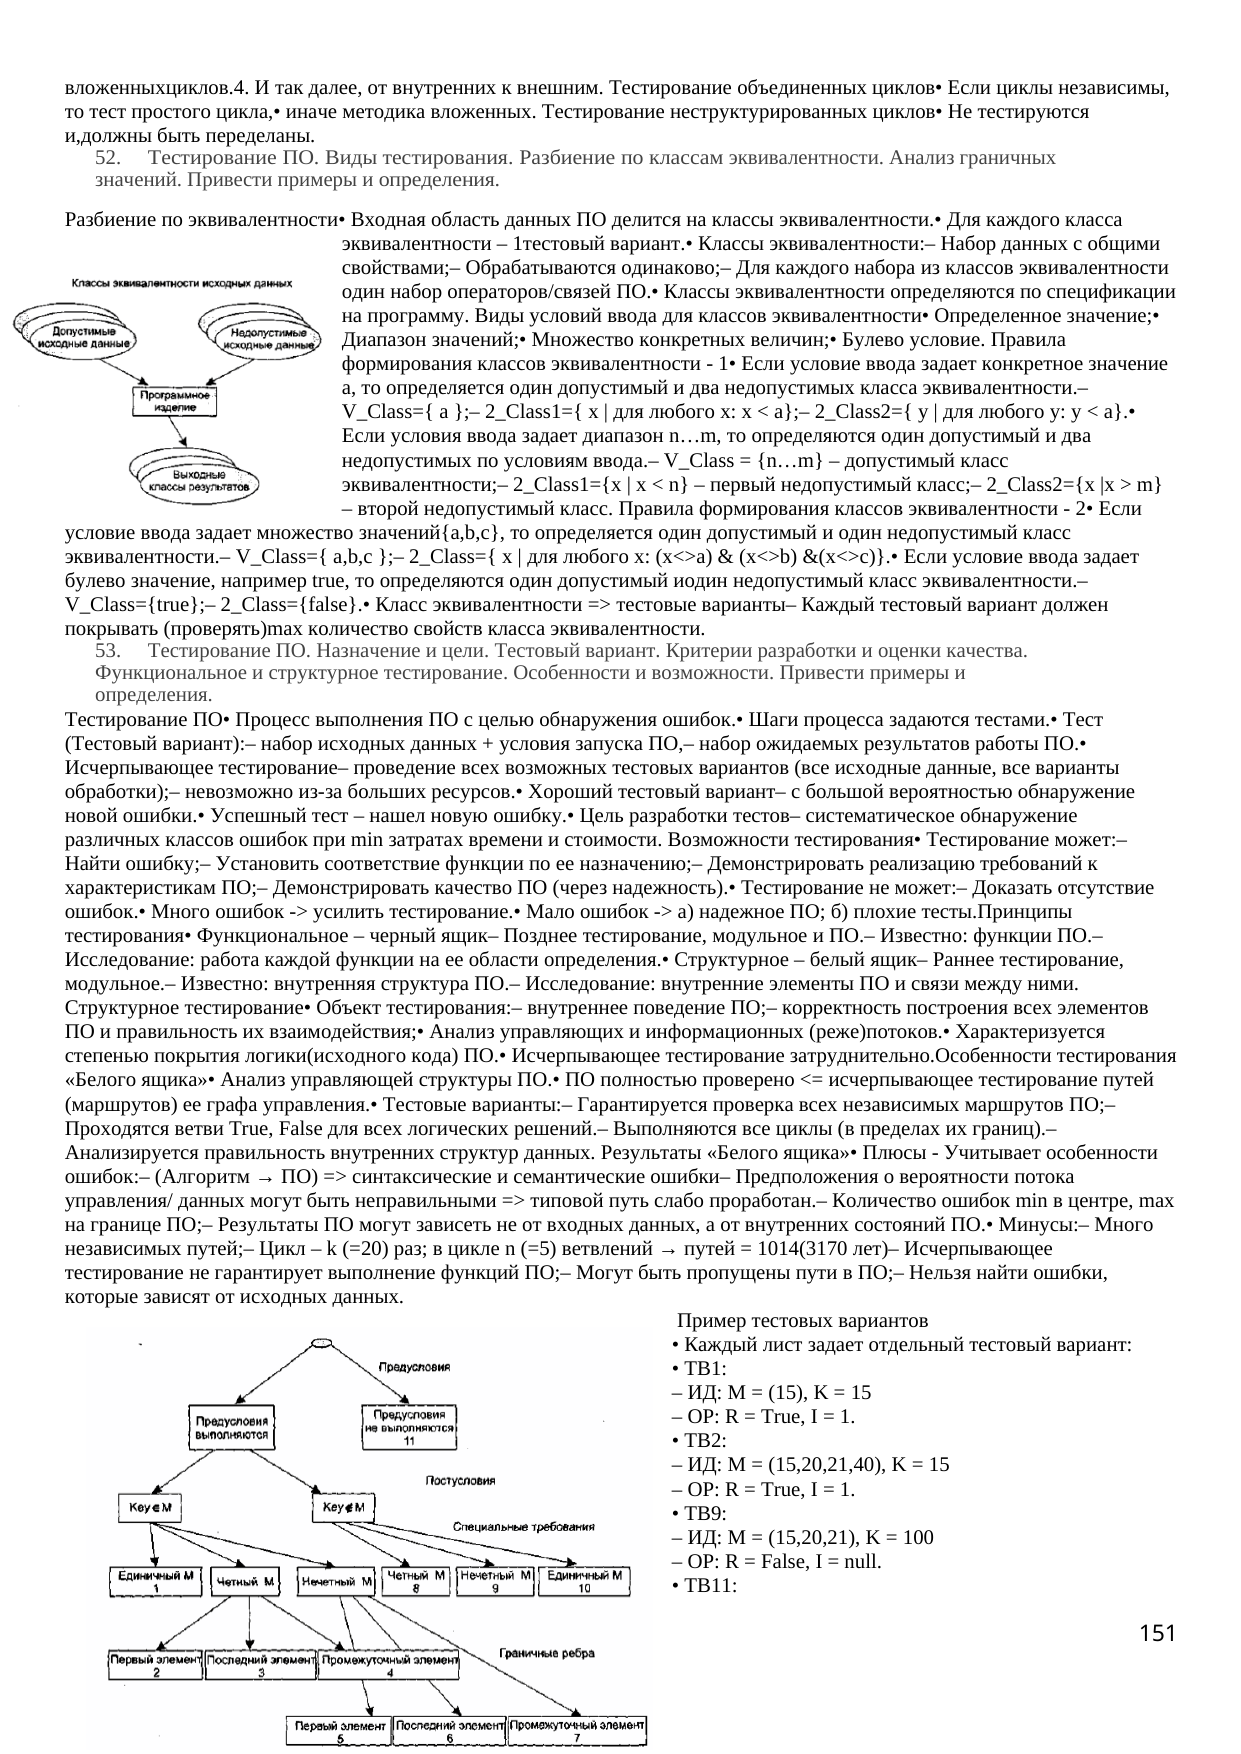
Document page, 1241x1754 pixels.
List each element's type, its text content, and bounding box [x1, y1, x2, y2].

picture [64, 1308, 653, 1753]
text – ИД: М = (15,20,21,40), K = 15 [653, 1452, 1178, 1476]
text • Каждый лист задает отдельный тестовый вариант: [653, 1332, 1178, 1356]
text • ТВ11: [653, 1573, 1178, 1597]
text • ТВ1: [653, 1356, 1178, 1380]
text – ОР: R = True, I = 1. [653, 1476, 1178, 1501]
text Тестирование ПО• Процесс выполнения ПО с целью обнаружения ошибок.• Шаги процесса задаются тестами.• Тест (Тестовый вариант):– набор исходных данных + условия запуска ПО,– набор ожидаемых результатов работы ПО.• Исчерпывающее тестирование– проведение всех возможных тестовых вариантов (все исходные данные, все варианты обработки);– невозможно из-за больших ресурсов.• Хороший тестовый вариант– с большой вероятностью обнаружение новой ошибки.• Успешный тест – нашел новую ошибку.• Цель разработки тестов– систематическое обнаружение различных классов ошибок при min затратах времени и стоимости. Возможности тестирования• Тестирование может:– Найти ошибку;– Установить соответствие функции по ее назначению;– Демонстрировать реализацию требований к характеристикам ПО;– Демонстрировать качество ПО (через надежность).• Тестирование не может:– Доказать отсутствие ошибок.• Много ошибок -> усилить тестирование.• Мало ошибок -> а) надежное ПО; б) плохие тесты.Принципы тестирования• Функциональное – черный ящик– Позднее тестирование, модульное и ПО.– Известно: функции ПО.– Исследование: работа каждой функции на ее области определения.• Структурное – белый ящик– Раннее тестирование, модульное.– Известно: внутренняя структура ПО.– Исследование: внутренние элементы ПО и связи между ними. Структурное тестирование• Объект тестирования:– внутреннее поведение ПО;– корректность построения всех элементов ПО и правильность их взаимодействия;• Анализ управляющих и информационных (реже)потоков.• Характеризуется степенью покрытия логики(исходного кода) ПО.• Исчерпывающее тестирование затруднительно.Особенности тестирования «Белого ящика»• Анализ управляющей структуры ПО.• ПО полностью проверено <= исчерпывающее тестирование путей (маршрутов) ее графа управления.• Тестовые варианты:– Гарантируется проверка всех независимых маршрутов ПО;– Проходятся ветви True, False для всех логических решений.– Выполняются все циклы (в пределах их границ).– Анализируется правильность внутренних структур данных. Результаты «Белого ящика»• Плюсы - Учитывает особенности ошибок:– (Алгоритм → ПО) => синтаксические и семантические ошибки– Предположения о вероятности потока управления/ данных могут быть неправильными => типовой путь слабо проработан.– Количество ошибок min в центре, max на границе ПО;– Результаты ПО могут зависеть не от входных данных, а от внутренних состояний ПО.• Минусы:– Много независимых путей;– Цикл – k (=20) раз; в цикле n (=5) ветвлений → путей = 1014(3170 лет)– Исчерпывающее тестирование не гарантирует выполнение функций ПО;– Могут быть пропущены пути в ПО;– Нельзя найти ошибки, которые зависят от исходных данных. [64, 706, 1178, 1308]
text – ОР: R = True, I = 1. [653, 1404, 1178, 1428]
text – ИД: М = (15), K = 15 [653, 1380, 1178, 1404]
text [64, 75, 1178, 147]
list Тестирование ПО. Виды тестирования. Разбиение по классам эквивалентности. Анализ граничных значений. Привести примеры и определения. [95, 147, 1103, 191]
text Разбиение по эквивалентности• Входная область данных ПО делится на классы эквивалентности.• Для каждого класса эквивалентности – 1тестовый вариант.• Классы эквивалентности:– Набор данных с общими свойствами;– Обрабатываются одинаково;– Для каждого набора из классов эквивалентности один набор операторов/связей ПО.• Классы эквивалентности определяются по спецификации на программу. Виды условий ввода для классов эквивалентности• Определенное значение;• Диапазон значений;• Множество конкретных величин;• Булево условие. Правила формирования классов эквивалентности - 1• Если условие ввода задает конкретное значение a, то определяется один допустимый и два недопустимых класса эквивалентности.– V_Class={ a };– 2_Class1={ x | для любого x: x < a};– 2_Class2={ y | для любого y: y < a}.• Если условия ввода задает диапазон n…m, то определяются один допустимый и два недопустимых по условиям ввода.– V_Class = {n…m} – допустимый класс эквивалентности;– 2_Class1={x | x < n} – первый недопустимый класс;– 2_Class2={x |x > m} – второй недопустимый класс. Правила формирования классов эквивалентности - 2• Если условие ввода задает множество значений{a,b,c}, то определяется один допустимый и один недопустимый класс эквивалентности.– V_Class={ a,b,c };– 2_Class={ x | для любого x: (x<>a) & (x<>b) &(x<>c)}.• Если условие ввода задает булево значение, например true, то определяются один допустимый иодин недопустимый класс эквивалентности.– V_Class={true};– 2_Class={false}.• Класс эквивалентности => тестовые варианты– Каждый тестовый вариант должен покрывать (проверять)max количество свойств класса эквивалентности. [64, 207, 1178, 640]
text Пример тестовых вариантов [653, 1308, 1178, 1332]
picture [0, 251, 323, 510]
text – ИД: М = (15,20,21), K = 100 [653, 1524, 1178, 1549]
text – ОР: R = False, I = null. [653, 1549, 1178, 1573]
text • ТВ9: [653, 1501, 1178, 1524]
text • ТВ2: [653, 1428, 1178, 1452]
list Тестирование ПО. Назначение и цели. Тестовый вариант. Критерии разработки и оценки качества. Функциональное и структурное тестирование. Особенности и возможности. Привести примеры и определения. [95, 640, 1081, 706]
